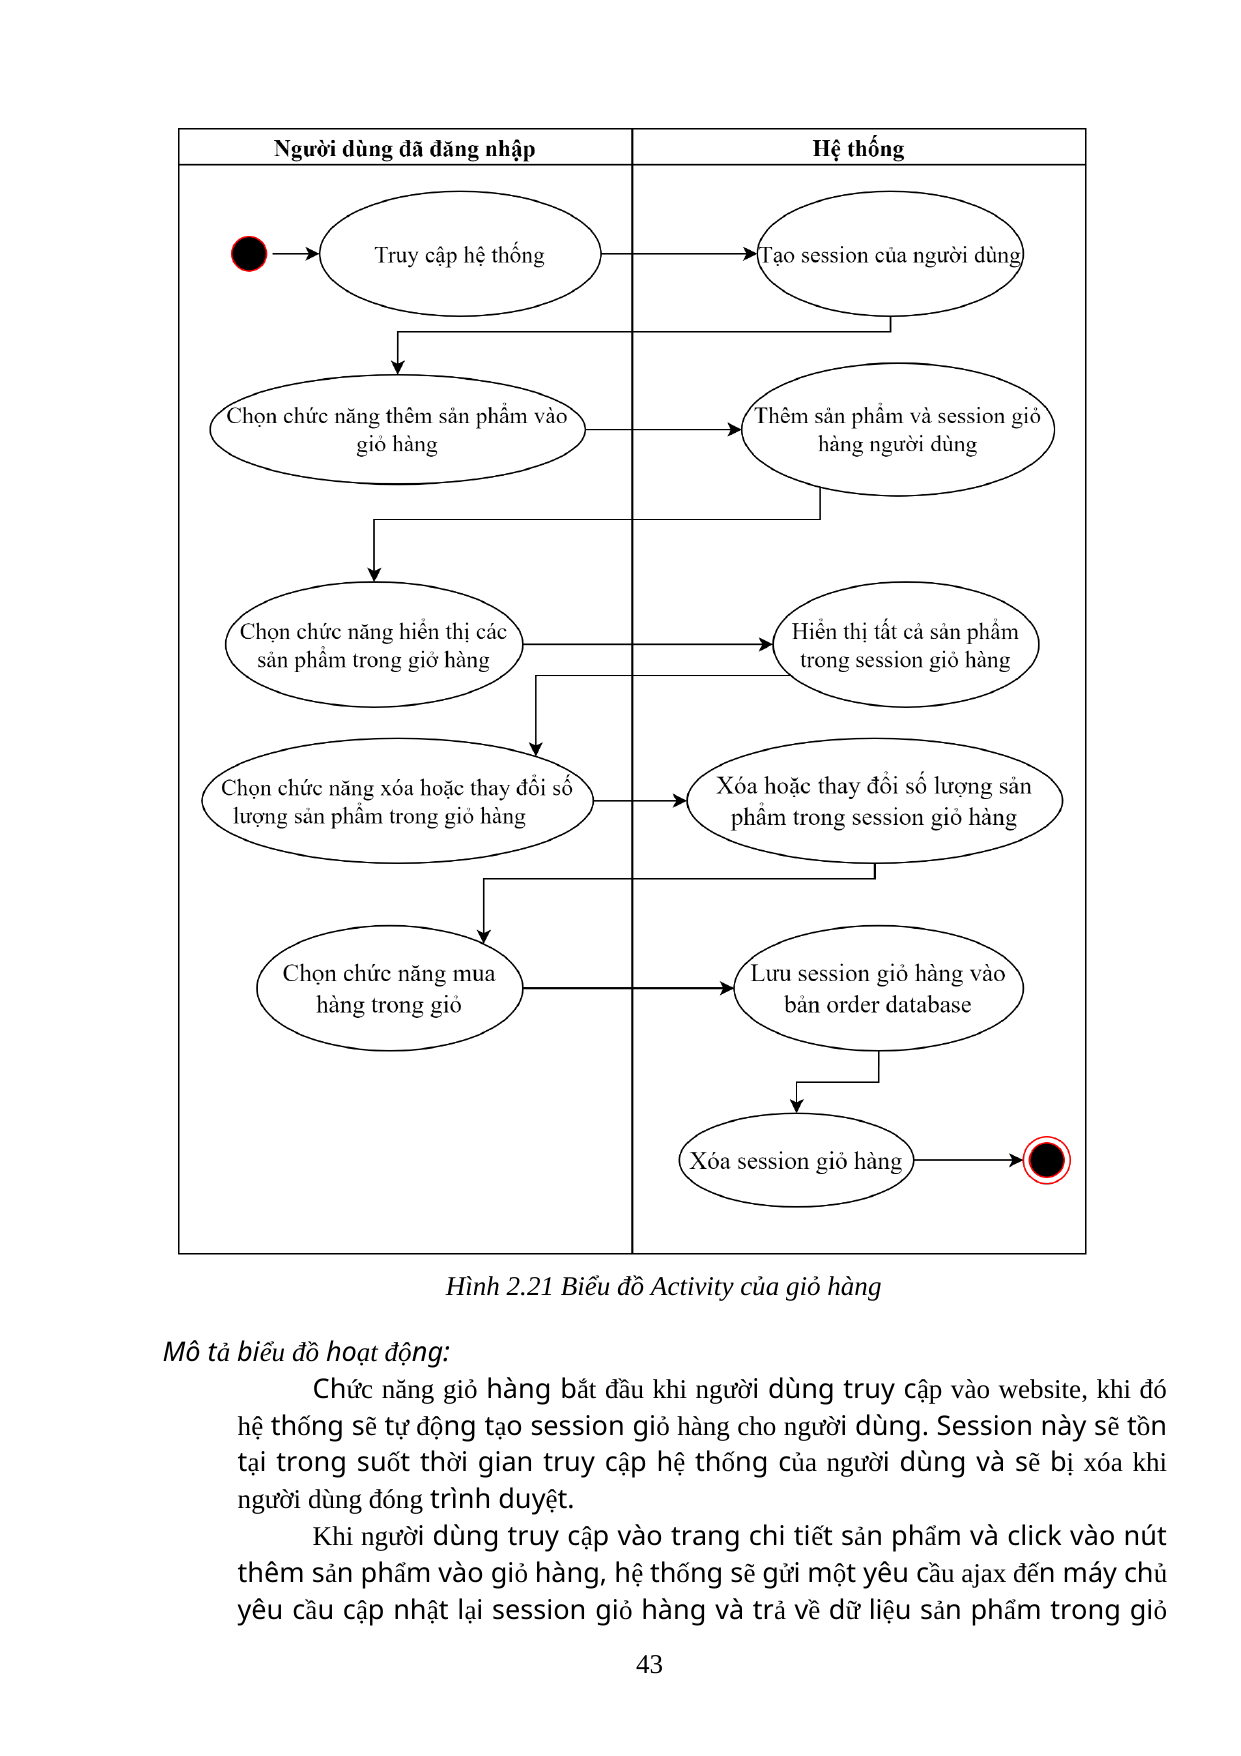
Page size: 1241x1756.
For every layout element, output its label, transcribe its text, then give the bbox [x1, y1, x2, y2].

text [237, 1517, 1167, 1627]
text Chức năng giỏ hàng bắt đầu khi người dùng truy cập vào website, khi đó hệ thống sẽ tự động tạo session giỏ hàng cho người dùng. Session này sẽ tồn tại trong suốt thời gian truy cập hệ thống của người dùng và sẽ bị xóa khi người dùng đóng trình duyệt. [237, 1369, 1167, 1517]
picture [162, 112, 1102, 1270]
text Hình 2.21 Biểu đồ Activity của giỏ hàng [162, 1270, 1167, 1301]
text Mô tả biểu đồ hoạt động: [162, 1332, 1167, 1369]
